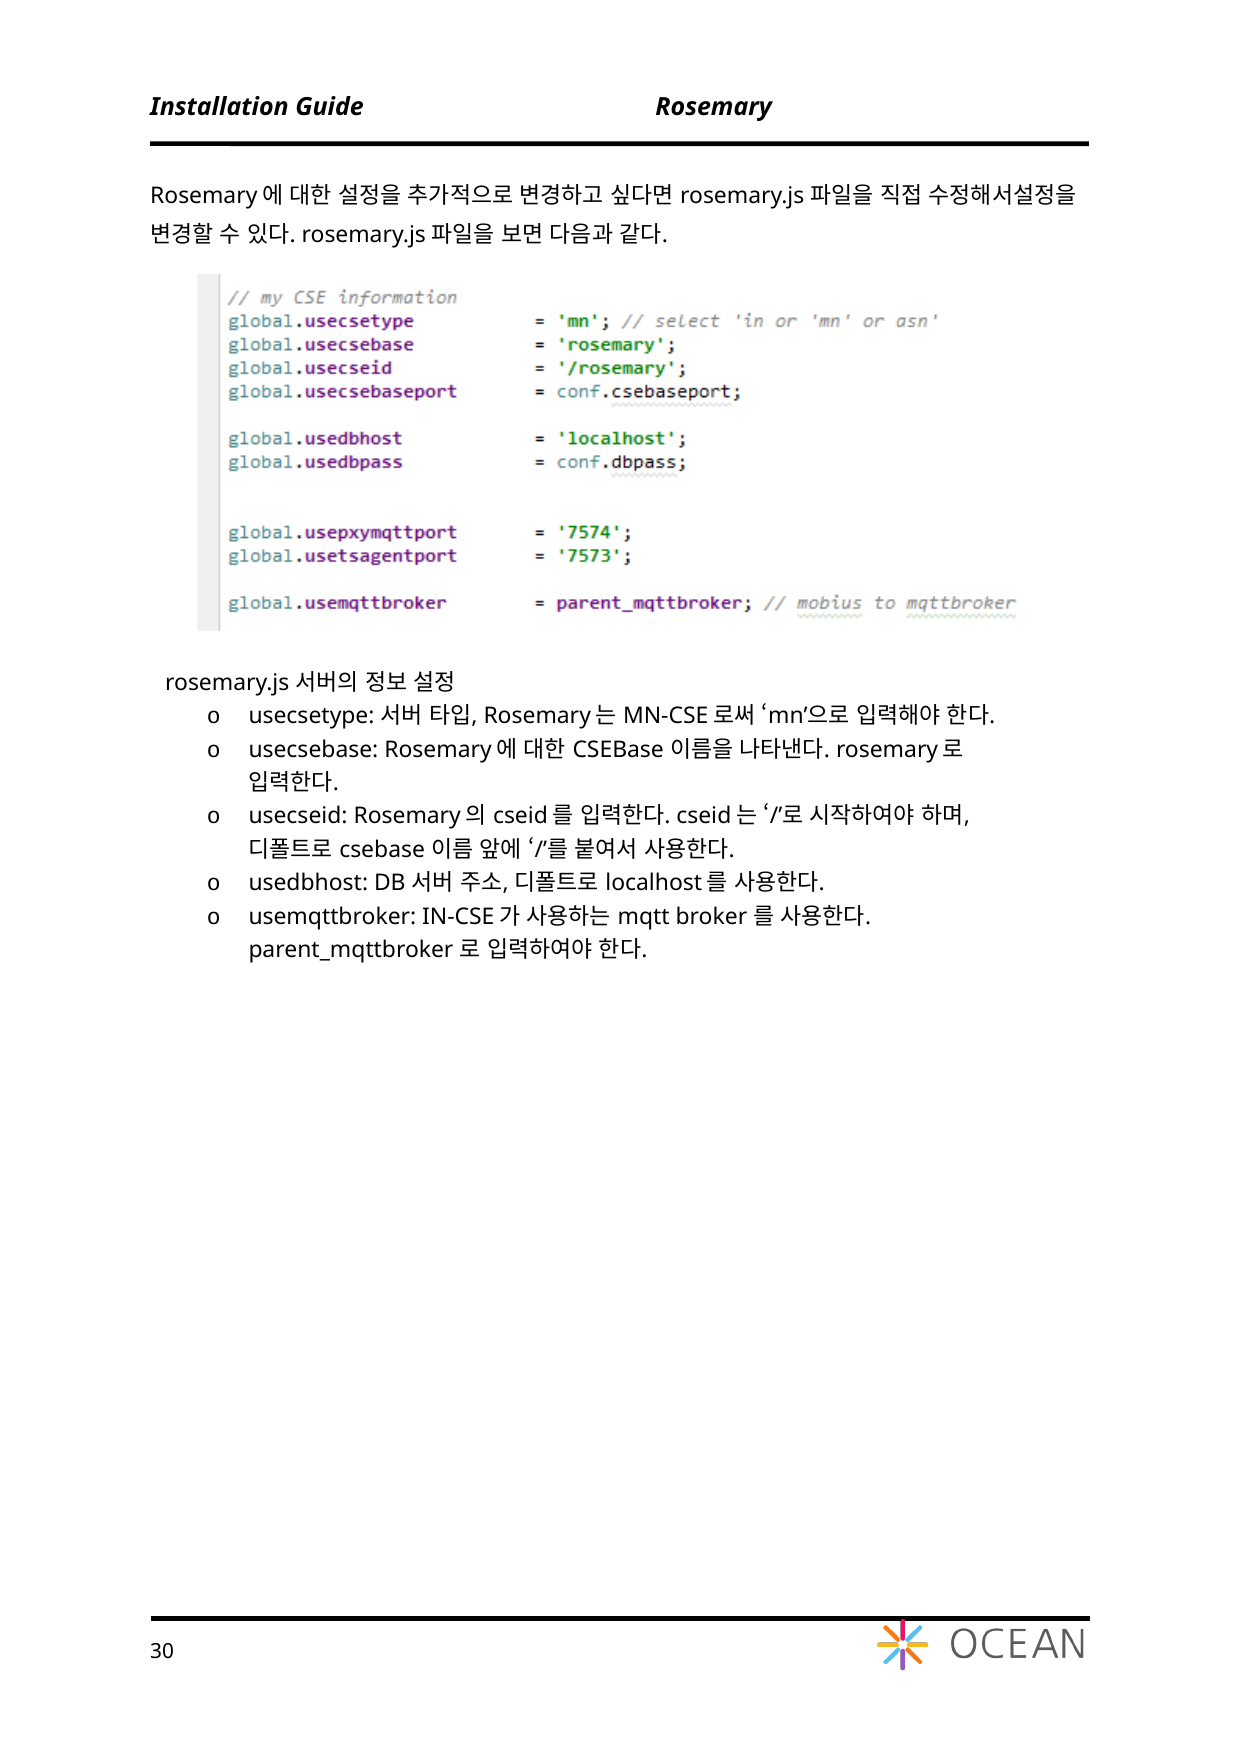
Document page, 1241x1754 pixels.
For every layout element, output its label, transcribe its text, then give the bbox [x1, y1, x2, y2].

picture [197, 274, 1043, 631]
picture [873, 1612, 1092, 1678]
text Rosemary에 대한 설정을 추가적으로 변경하고 싶다면 rosemary.js 파일을 직접 수정해서설정을 변경할 수 있다. rosemary.js 파일을 보면 다음과 같다. [150, 177, 1090, 249]
